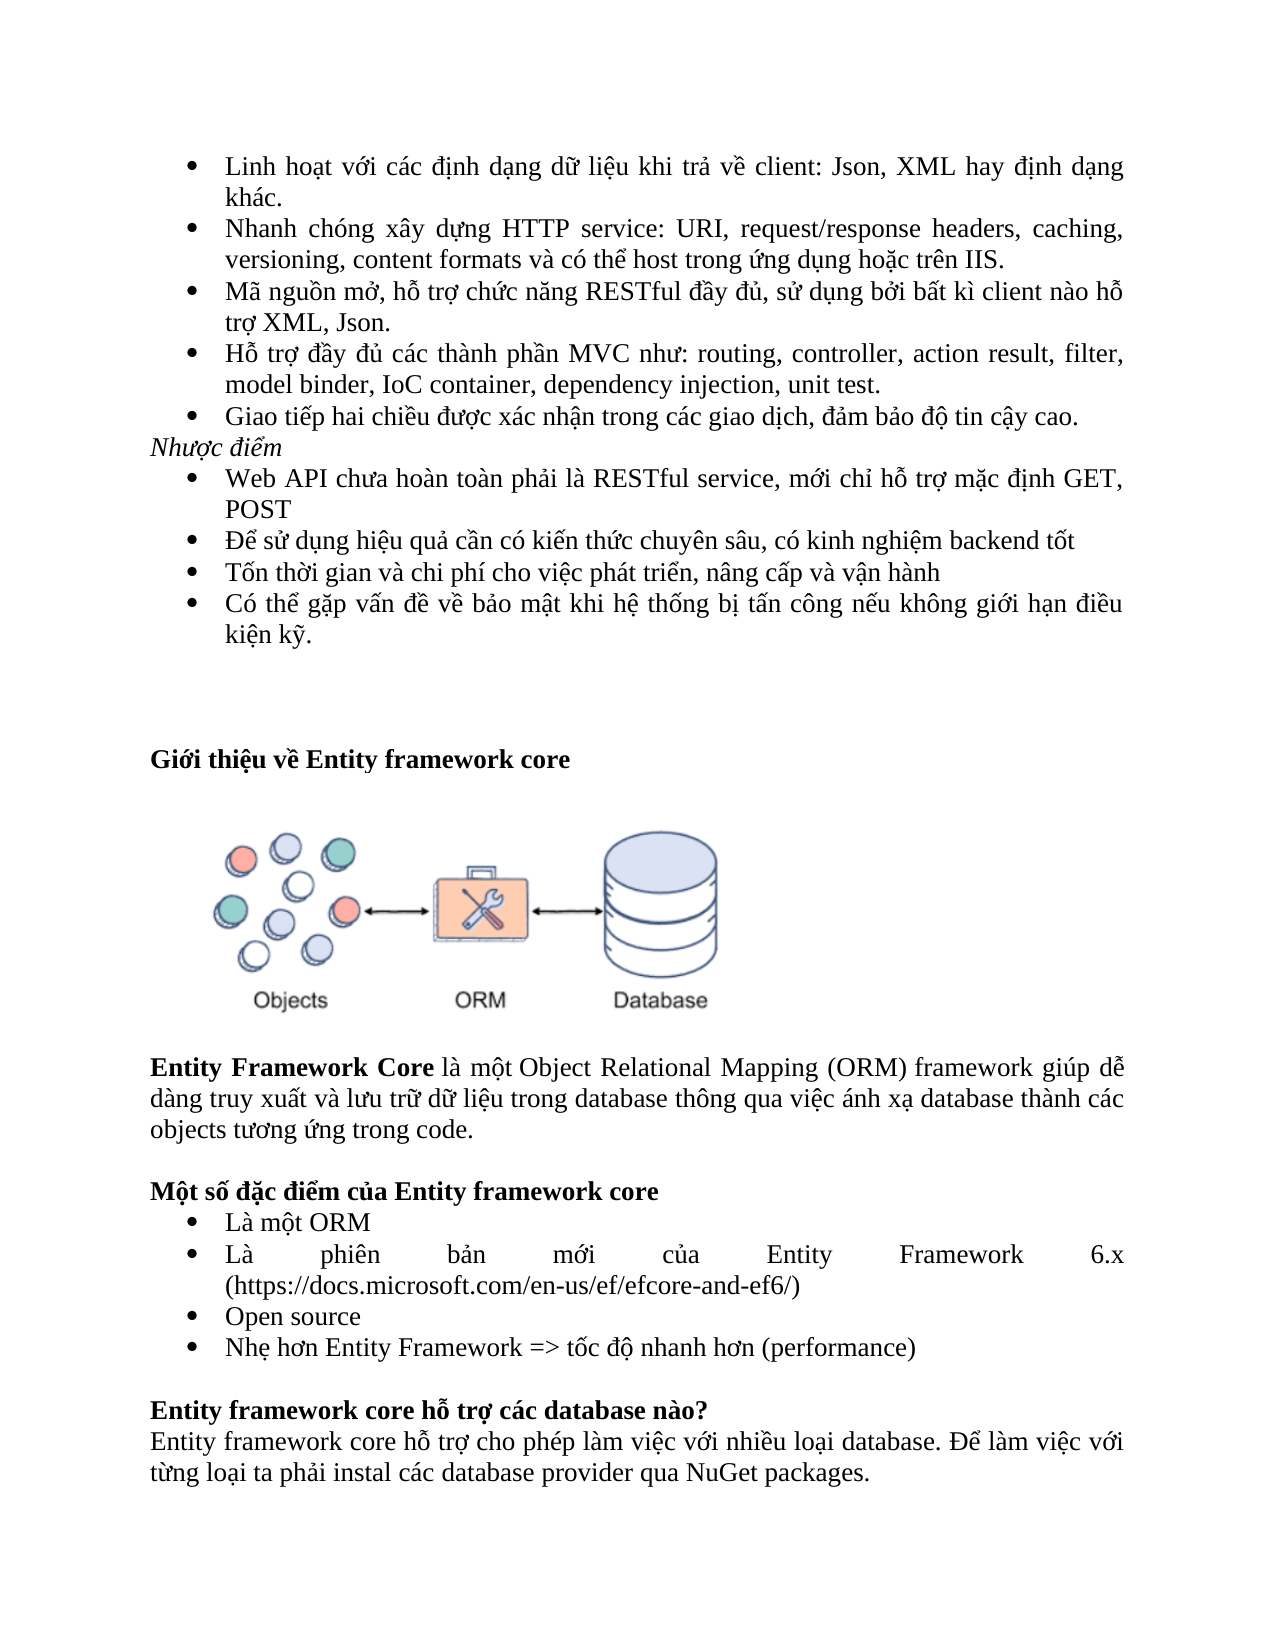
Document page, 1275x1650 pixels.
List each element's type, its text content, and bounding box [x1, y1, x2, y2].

list Tốn thời gian và chi phí cho việc phát triển, nâng cấp và vận hành [187, 556, 1125, 587]
list Hỗ trợ đầy đủ các thành phần MVC như: routing, controller, action result, filter, model binder, IoC container, dependency injection, unit test. [187, 337, 1125, 399]
list Linh hoạt với các định dạng dữ liệu khi trả về client: Json, XML hay định dạng khác. [187, 150, 1125, 212]
list Open source [187, 1300, 1125, 1331]
list Để sử dụng hiệu quả cần có kiến thức chuyên sâu, có kinh nghiệm backend tốt [187, 524, 1125, 556]
text Entity framework core hỗ trợ cho phép làm việc với nhiều loại database. Để làm việc với từng loại ta phải instal các database provider qua NuGet packages. [150, 1425, 1125, 1487]
text Một số đặc điểm của Entity framework core [150, 1175, 1125, 1207]
picture [150, 773, 1091, 1051]
list Nhẹ hơn Entity Framework => tốc độ nhanh hơn (performance) [187, 1331, 1125, 1363]
text Entity framework core hỗ trợ các database nào? [150, 1394, 1125, 1425]
list Là một ORM [187, 1207, 1125, 1238]
text Nhược điểm [150, 431, 1125, 462]
list Mã nguồn mở, hỗ trợ chức năng RESTful đầy đủ, sử dụng bởi bất kì client nào hỗ trợ XML, Json. [187, 275, 1125, 337]
list Có thể gặp vấn đề về bảo mật khi hệ thống bị tấn công nếu không giới hạn điều kiện kỹ. [187, 587, 1125, 649]
text Giới thiệu về Entity framework core [150, 743, 1125, 774]
list Giao tiếp hai chiều được xác nhận trong các giao dịch, đảm bảo độ tin cậy cao. [187, 399, 1125, 431]
list Là phiên bản mới của Entity Framework 6.x (https://docs.microsoft.com/en-us/ef/efcore-and-ef6/) [187, 1238, 1125, 1300]
list Web API chưa hoàn toàn phải là RESTful service, mới chỉ hỗ trợ mặc định GET, POST [187, 462, 1125, 524]
list Nhanh chóng xây dựng HTTP service: URI, request/response headers, caching, versioning, content formats và có thể host trong ứng dụng hoặc trên IIS. [187, 212, 1125, 275]
